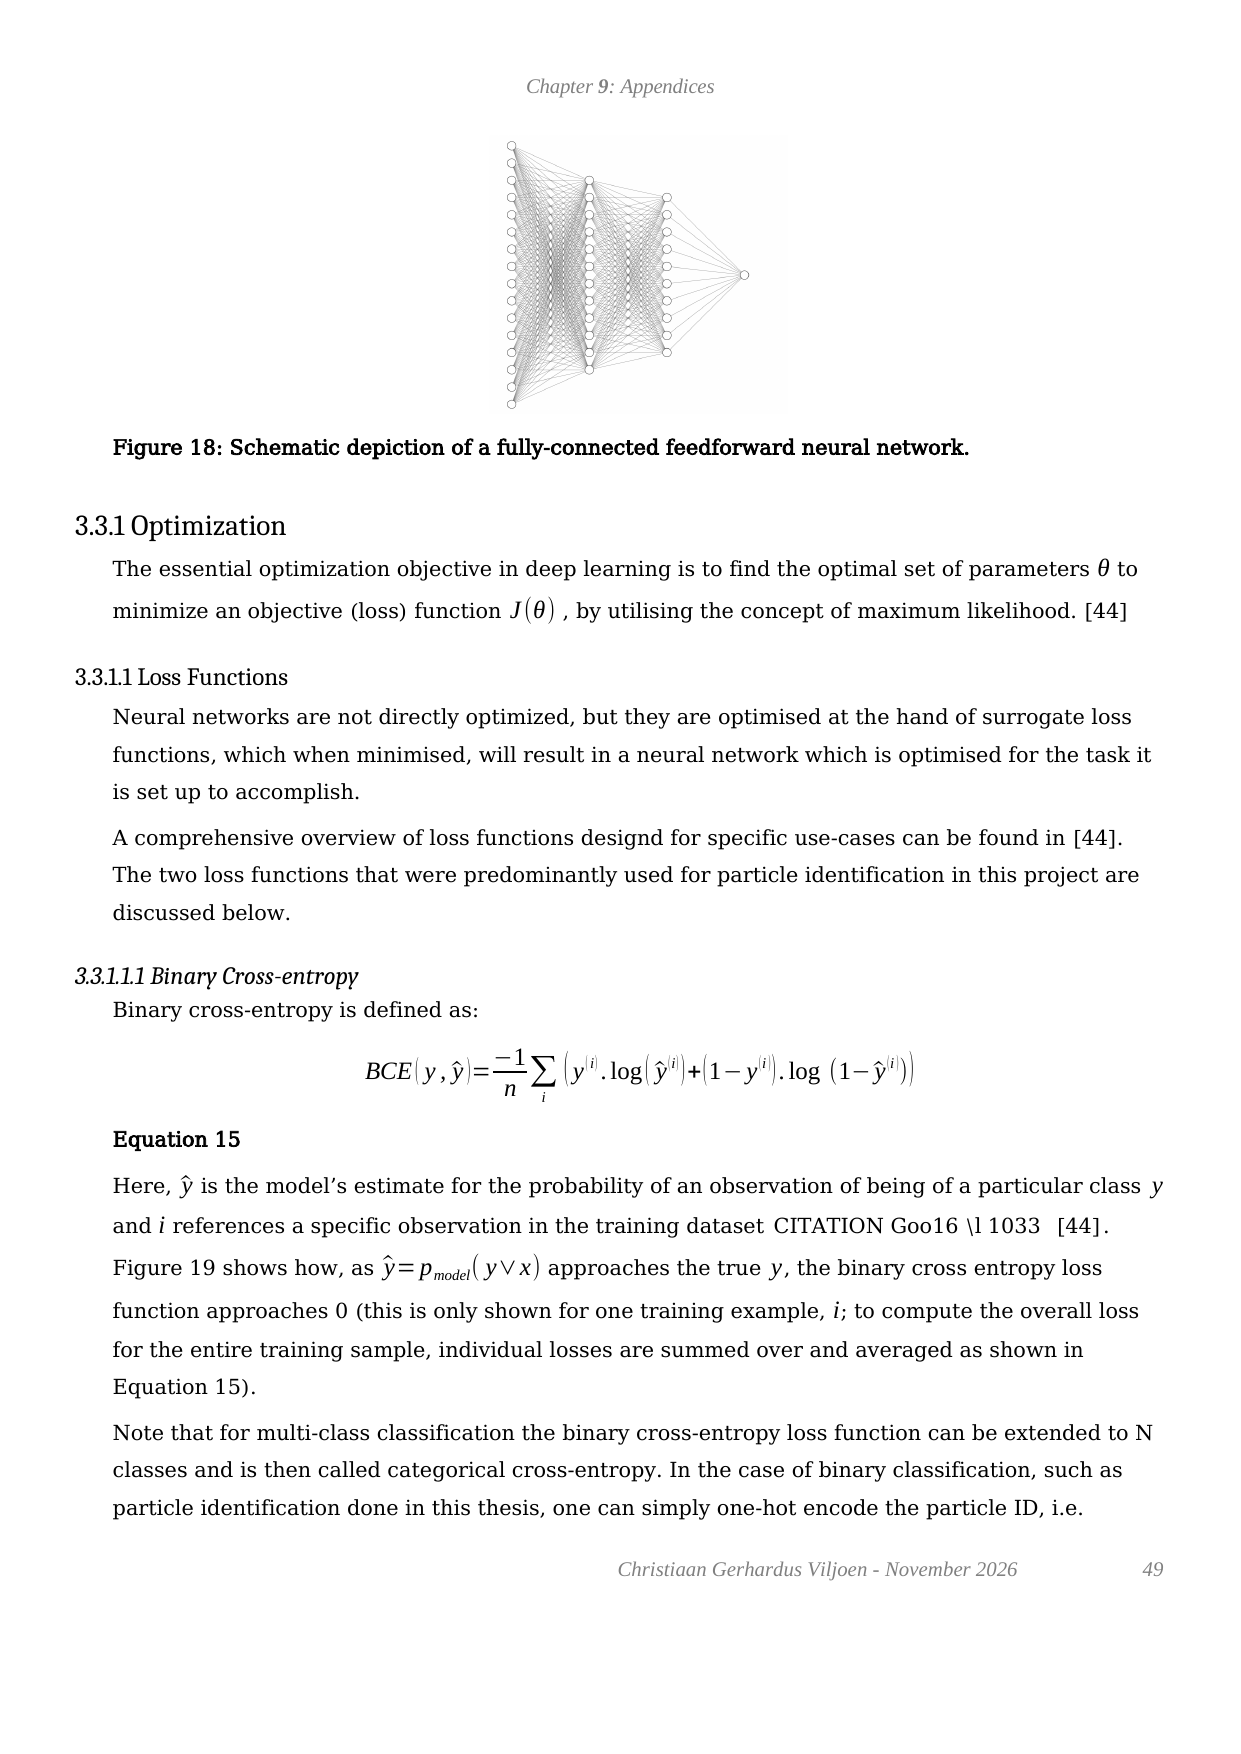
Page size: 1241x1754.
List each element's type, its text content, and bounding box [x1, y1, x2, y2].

text A comprehensive overview of loss functions designd for specific use-cases can be found in . The two loss functions that were predominantly used for particle identification in this project are discussed below. [112, 825, 1165, 925]
subtitle Loss Functions [75, 663, 1165, 691]
text Figure 18: Schematic depiction of a fully-connected feedforward neural network. [112, 434, 1165, 459]
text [112, 1420, 1165, 1520]
text Neural networks are not directly optimized, but they are optimised at the hand of surrogate loss functions, which when minimised, will result in a neural network which is optimised for the task it is set up to accomplish. [112, 704, 1165, 804]
text Binary cross-entropy is defined as: [112, 997, 1165, 1022]
subtitle Binary Cross-entropy [75, 962, 1165, 991]
text Equation 15 [112, 1126, 1165, 1151]
picture [489, 135, 788, 414]
text Here, is the model’s estimate for the probability of an observation of being of a particular class and references a specific observation in the training dataset. Figure 19 shows how, as approaches the true , the binary cross entropy loss function approaches 0 (this is only shown for one training example, ; to compute the overall loss for the entire training sample, individual losses are summed over and averaged as shown in Equation 15). [112, 1172, 1165, 1399]
text The essential optimization objective in deep learning is to find the optimal set of parameters to minimize an objective (loss) function , by utilising the concept of maximum likelihood. [112, 555, 1165, 625]
subtitle Optimization [75, 509, 1165, 542]
